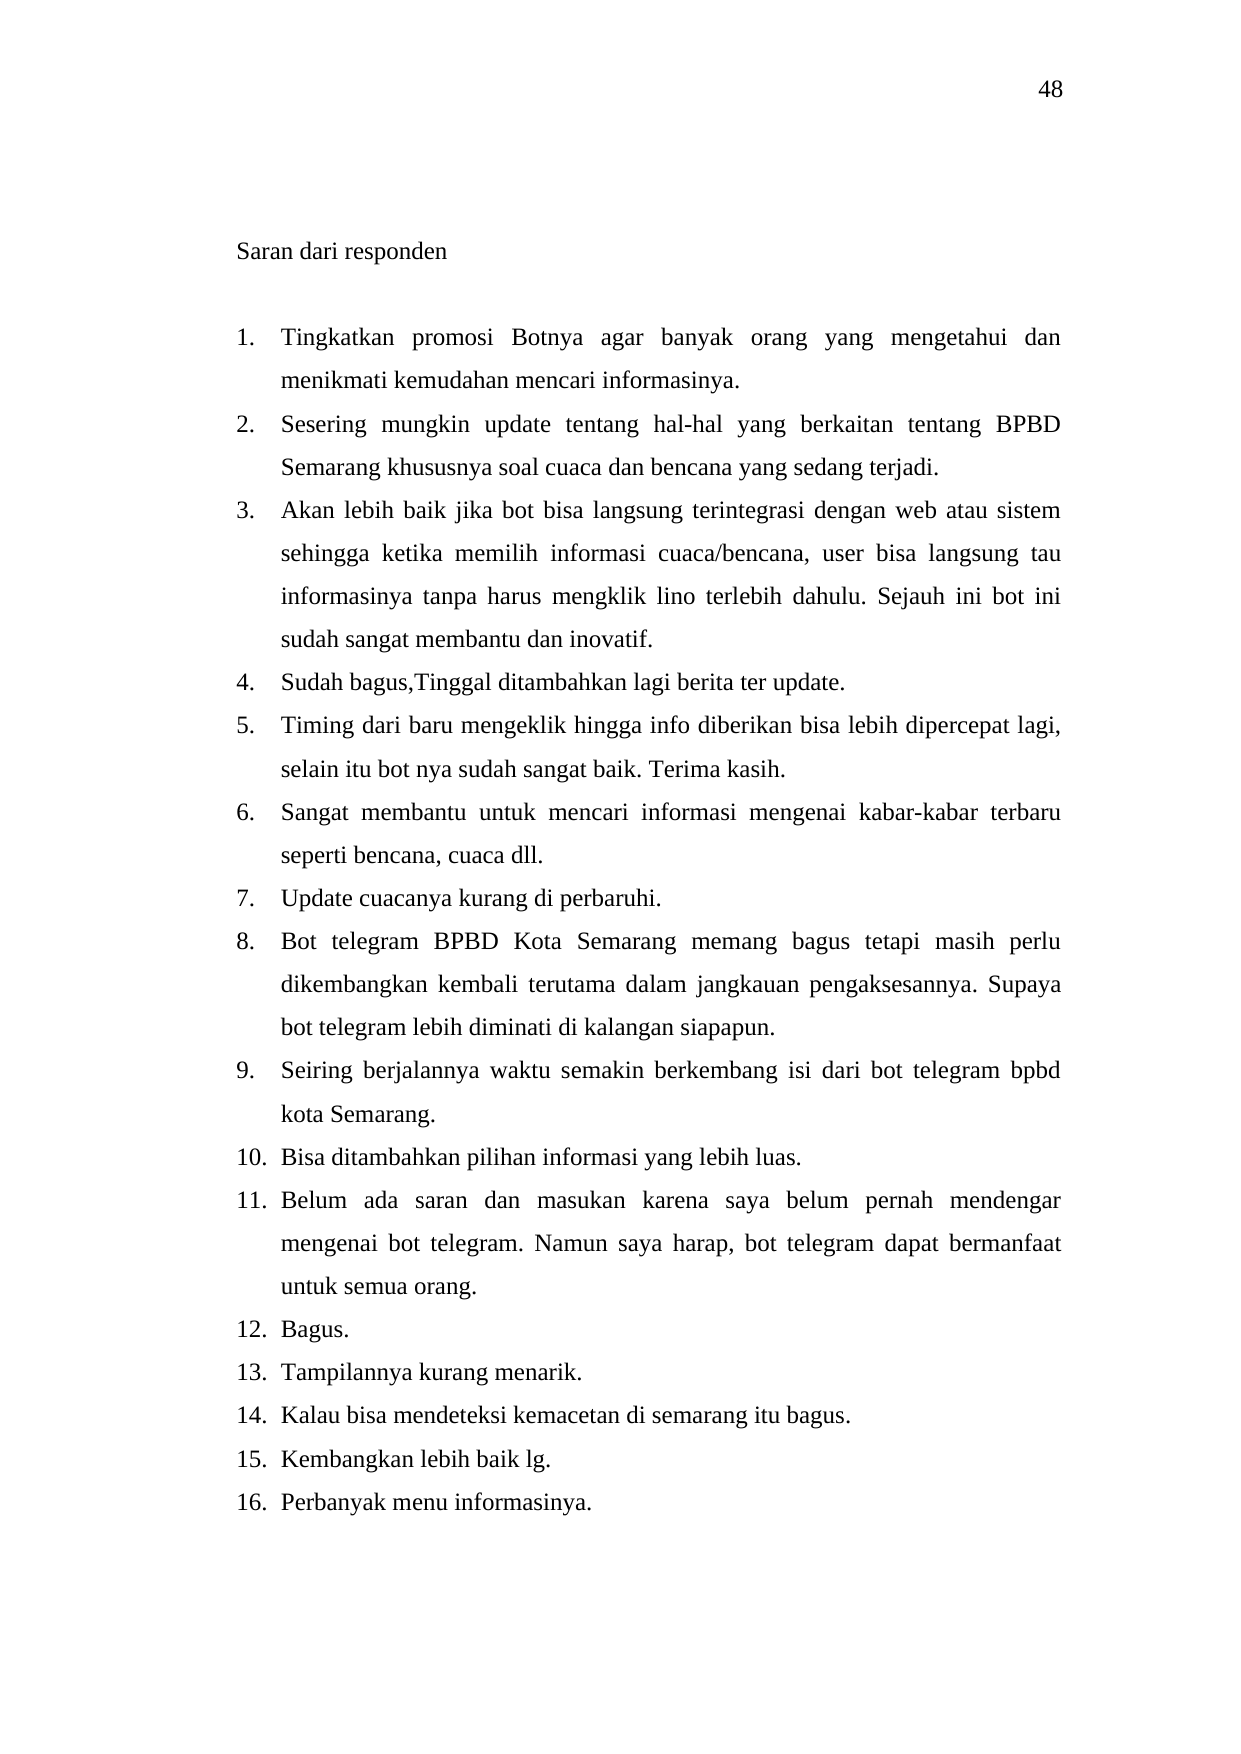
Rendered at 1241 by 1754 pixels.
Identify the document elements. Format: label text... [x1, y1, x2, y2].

list Akan lebih baik jika bot bisa langsung terintegrasi dengan web atau sistem sehingga ketika memilih informasi cuaca/bencana, user bisa langsung tau informasinya tanpa harus mengklik lino terlebih dahulu. Sejauh ini bot ini sudah sangat membantu dan inovatif. [236, 495, 1062, 653]
list Tampilannya kurang menarik. [236, 1357, 1062, 1386]
list Sudah bagus,Tinggal ditambahkan lagi berita ter update. [236, 667, 1062, 696]
list Sangat membantu untuk mencari informasi mengenai kabar-kabar terbaru seperti bencana, cuaca dll. [236, 797, 1062, 869]
list Timing dari baru mengeklik hingga info diberikan bisa lebih dipercepat lagi, selain itu bot nya sudah sangat baik. Terima kasih. [236, 711, 1062, 782]
list Bagus. [236, 1314, 1062, 1343]
list Seiring berjalannya waktu semakin berkembang isi dari bot telegram bpbd kota Semarang. [236, 1056, 1062, 1127]
list Belum ada saran dan masukan karena saya belum pernah mendengar mengenai bot telegram. Namun saya harap, bot telegram dapat bermanfaat untuk semua orang. [236, 1185, 1062, 1300]
list Kalau bisa mendeteksi kemacetan di semarang itu bagus. [236, 1401, 1062, 1429]
list Sesering mungkin update tentang hal-hal yang berkaitan tentang BPBD Semarang khususnya soal cuaca dan bencana yang sedang terjadi. [236, 409, 1062, 481]
list Update cuacanya kurang di perbaruhi. [236, 883, 1062, 912]
list Perbanyak menu informasinya. [236, 1487, 1062, 1516]
list Bot telegram BPBD Kota Semarang memang bagus tetapi masih perlu dikembangkan kembali terutama dalam jangkauan pengaksesannya. Supaya bot telegram lebih diminati di kalangan siapapun. [236, 926, 1062, 1041]
list Bisa ditambahkan pilihan informasi yang lebih luas. [236, 1142, 1062, 1171]
list Tingkatkan promosi Botnya agar banyak orang yang mengetahui dan menikmati kemudahan mencari informasinya. [236, 322, 1062, 394]
text Saran dari responden [236, 236, 1062, 265]
list Kembangkan lebih baik lg. [236, 1444, 1062, 1472]
